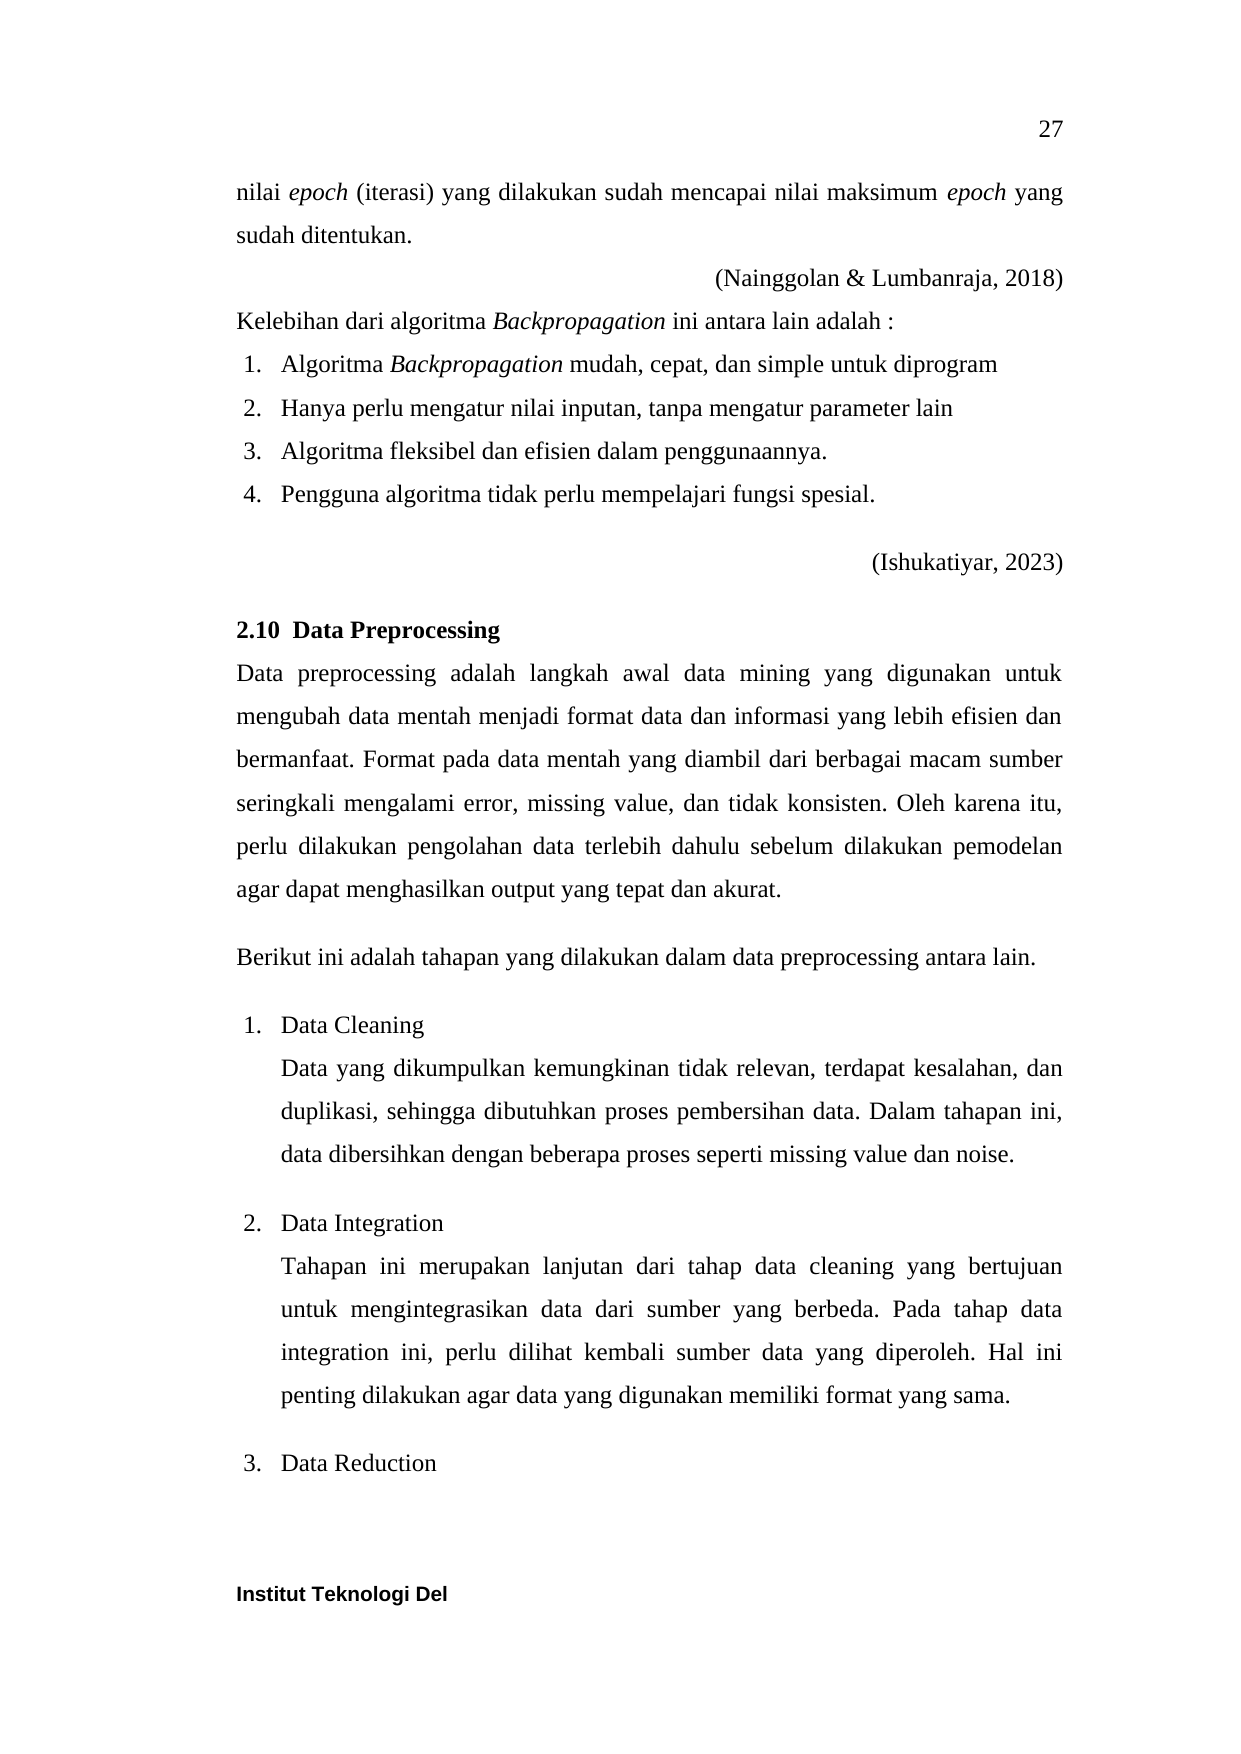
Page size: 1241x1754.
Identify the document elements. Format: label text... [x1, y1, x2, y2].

list Hanya perlu mengatur nilai inputan, tanpa mengatur parameter lain [243, 393, 1063, 421]
list Data Cleaning [243, 1010, 1063, 1039]
text Data preprocessing adalah langkah awal data mining yang digunakan untuk mengubah data mentah menjadi format data dan informasi yang lebih efisien dan bermanfaat. Format pada data mentah yang diambil dari berbagai macam sumber seringkali mengalami error, missing value, dan tidak konsisten. Oleh karena itu, perlu dilakukan pengolahan data terlebih dahulu sebelum dilakukan pemodelan agar dapat menghasilkan output yang tepat dan akurat. [236, 658, 1063, 903]
list Algoritma Backpropagation mudah, cepat, dan simple untuk diprogram [243, 349, 1063, 378]
list Algoritma fleksibel dan efisien dalam penggunaannya. [243, 436, 1063, 464]
subtitle 2.10 Data Preprocessing [236, 615, 1063, 644]
list Pengguna algoritma tidak perlu mempelajari fungsi spesial. [243, 479, 1063, 508]
text Data yang dikumpulkan kemungkinan tidak relevan, terdapat kesalahan, dan duplikasi, sehingga dibutuhkan proses pembersihan data. Dalam tahapan ini, data dibersihkan dengan beberapa proses seperti missing value dan noise. [281, 1053, 1063, 1168]
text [236, 177, 1063, 249]
text (Ishukatiyar, 2023) [236, 547, 1063, 576]
text Berikut ini adalah tahapan yang dilakukan dalam data preprocessing antara lain. [236, 942, 1063, 971]
text Tahapan ini merupakan lanjutan dari tahap data cleaning yang bertujuan untuk mengintegrasikan data dari sumber yang berbeda. Pada tahap data integration ini, perlu dilihat kembali sumber data yang diperoleh. Hal ini penting dilakukan agar data yang digunakan memiliki format yang sama. [281, 1251, 1063, 1409]
list Data Integration [243, 1208, 1063, 1236]
list Data Reduction [243, 1448, 1063, 1477]
text Kelebihan dari algoritma Backpropagation ini antara lain adalah : [236, 306, 1063, 335]
text (Nainggolan & Lumbanraja, 2018) [236, 263, 1063, 292]
